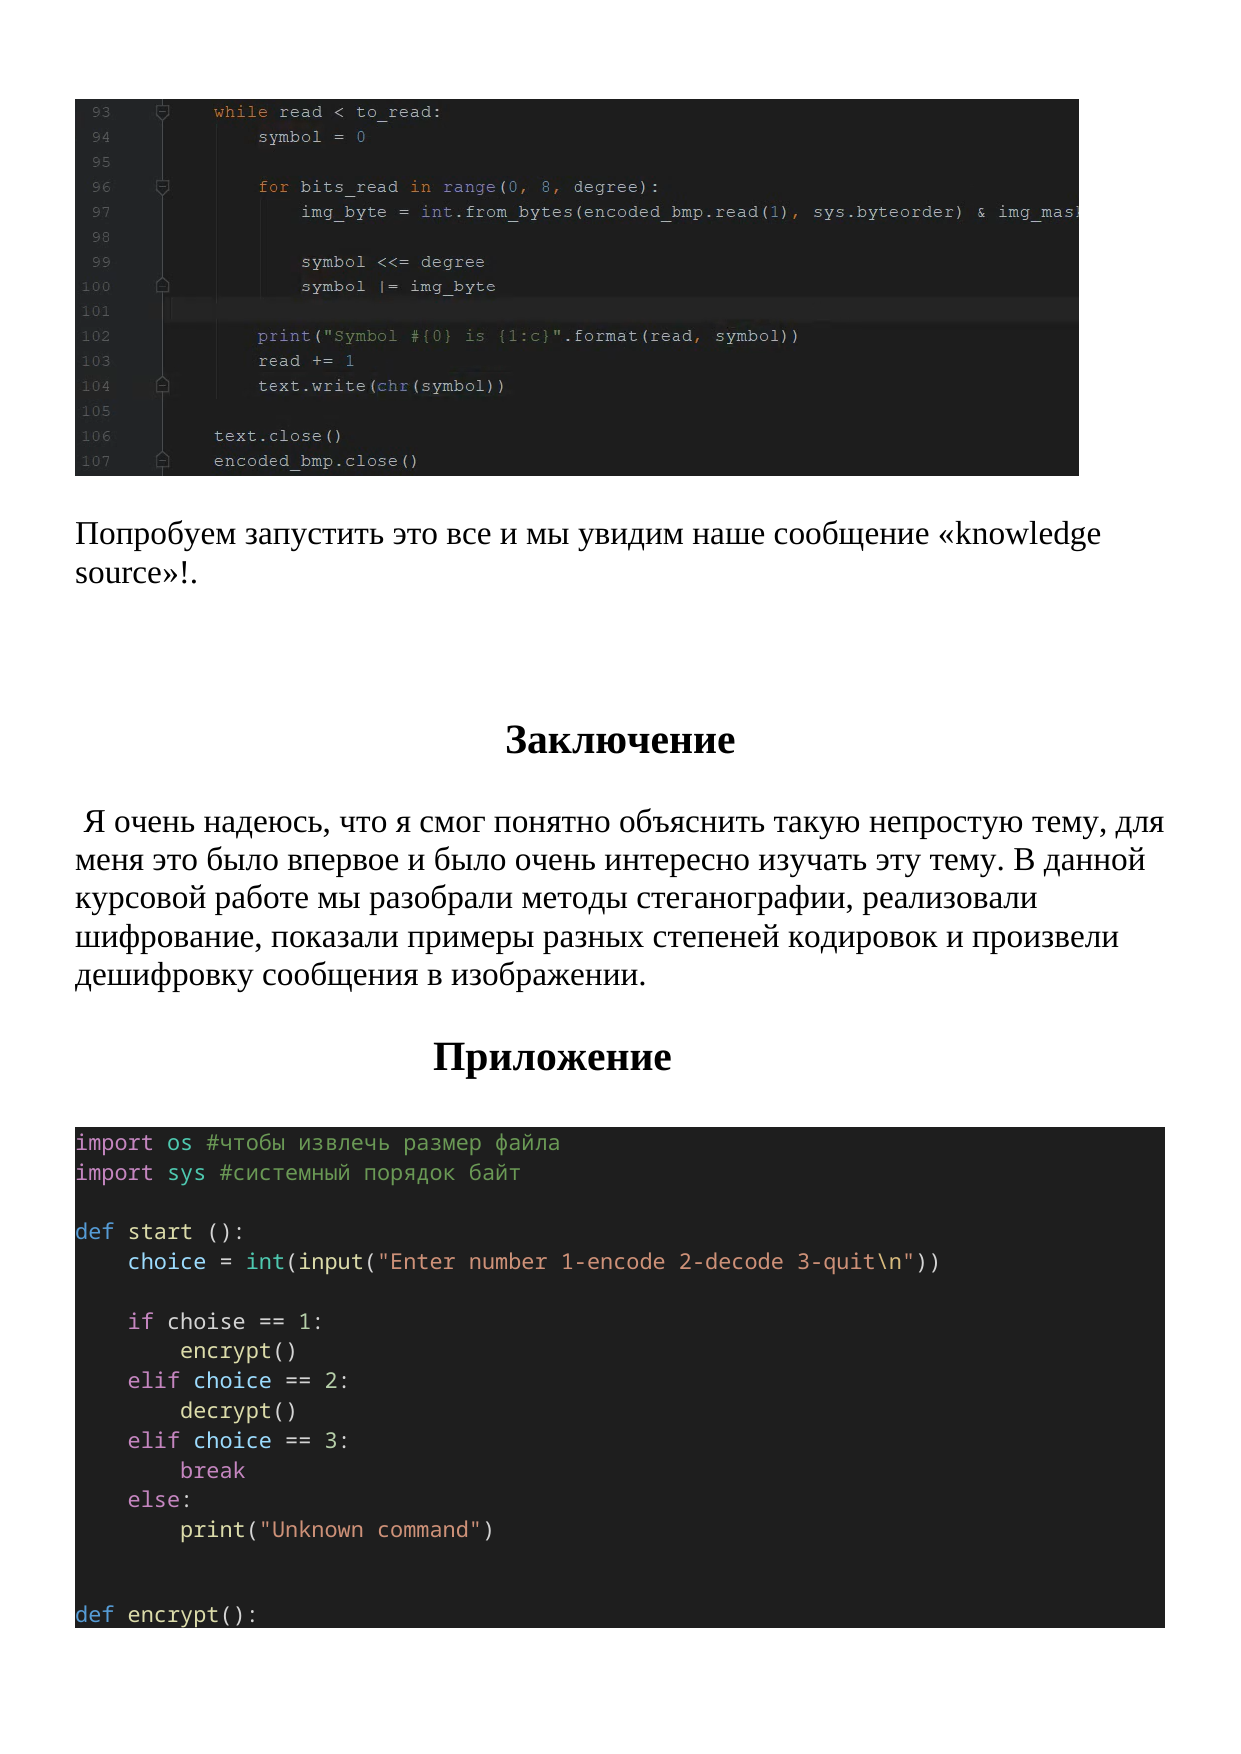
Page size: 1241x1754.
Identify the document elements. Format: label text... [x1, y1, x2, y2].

text def encrypt(): [75, 1599, 1165, 1628]
text elif choice == 2: [75, 1365, 1165, 1395]
text break [75, 1454, 1165, 1484]
text def start (): [75, 1216, 1165, 1246]
text Попробуем запустить это все и мы увидим наше сообщение «knowledge source»!. [75, 513, 1165, 590]
text decrypt() [75, 1395, 1165, 1425]
text if choise == 1: [75, 1306, 1165, 1335]
text import sys #системный порядок байт [75, 1157, 1165, 1186]
text Заключение [75, 715, 1165, 763]
text print("Unknown command") [75, 1514, 1165, 1544]
text encrypt() [75, 1335, 1165, 1365]
text elif choice == 3: [75, 1425, 1165, 1454]
text else: [75, 1484, 1165, 1514]
picture [75, 99, 1079, 476]
text Приложение [75, 1031, 1165, 1079]
text import os #чтобы извлечь размер файла [75, 1127, 1165, 1157]
text choice = int(input("Enter number 1-encode 2-decode 3-quit\n")) [75, 1246, 1165, 1276]
text Я очень надеюсь, что я смог понятно объяснить такую непростую тему, для меня это было впервое и было очень интересно изучать эту тему. В данной курсовой работе мы разобрали методы стеганографии, реализовали шифрование, показали примеры разных степеней кодировок и произвели дешифровку сообщения в изображении. [75, 801, 1165, 993]
